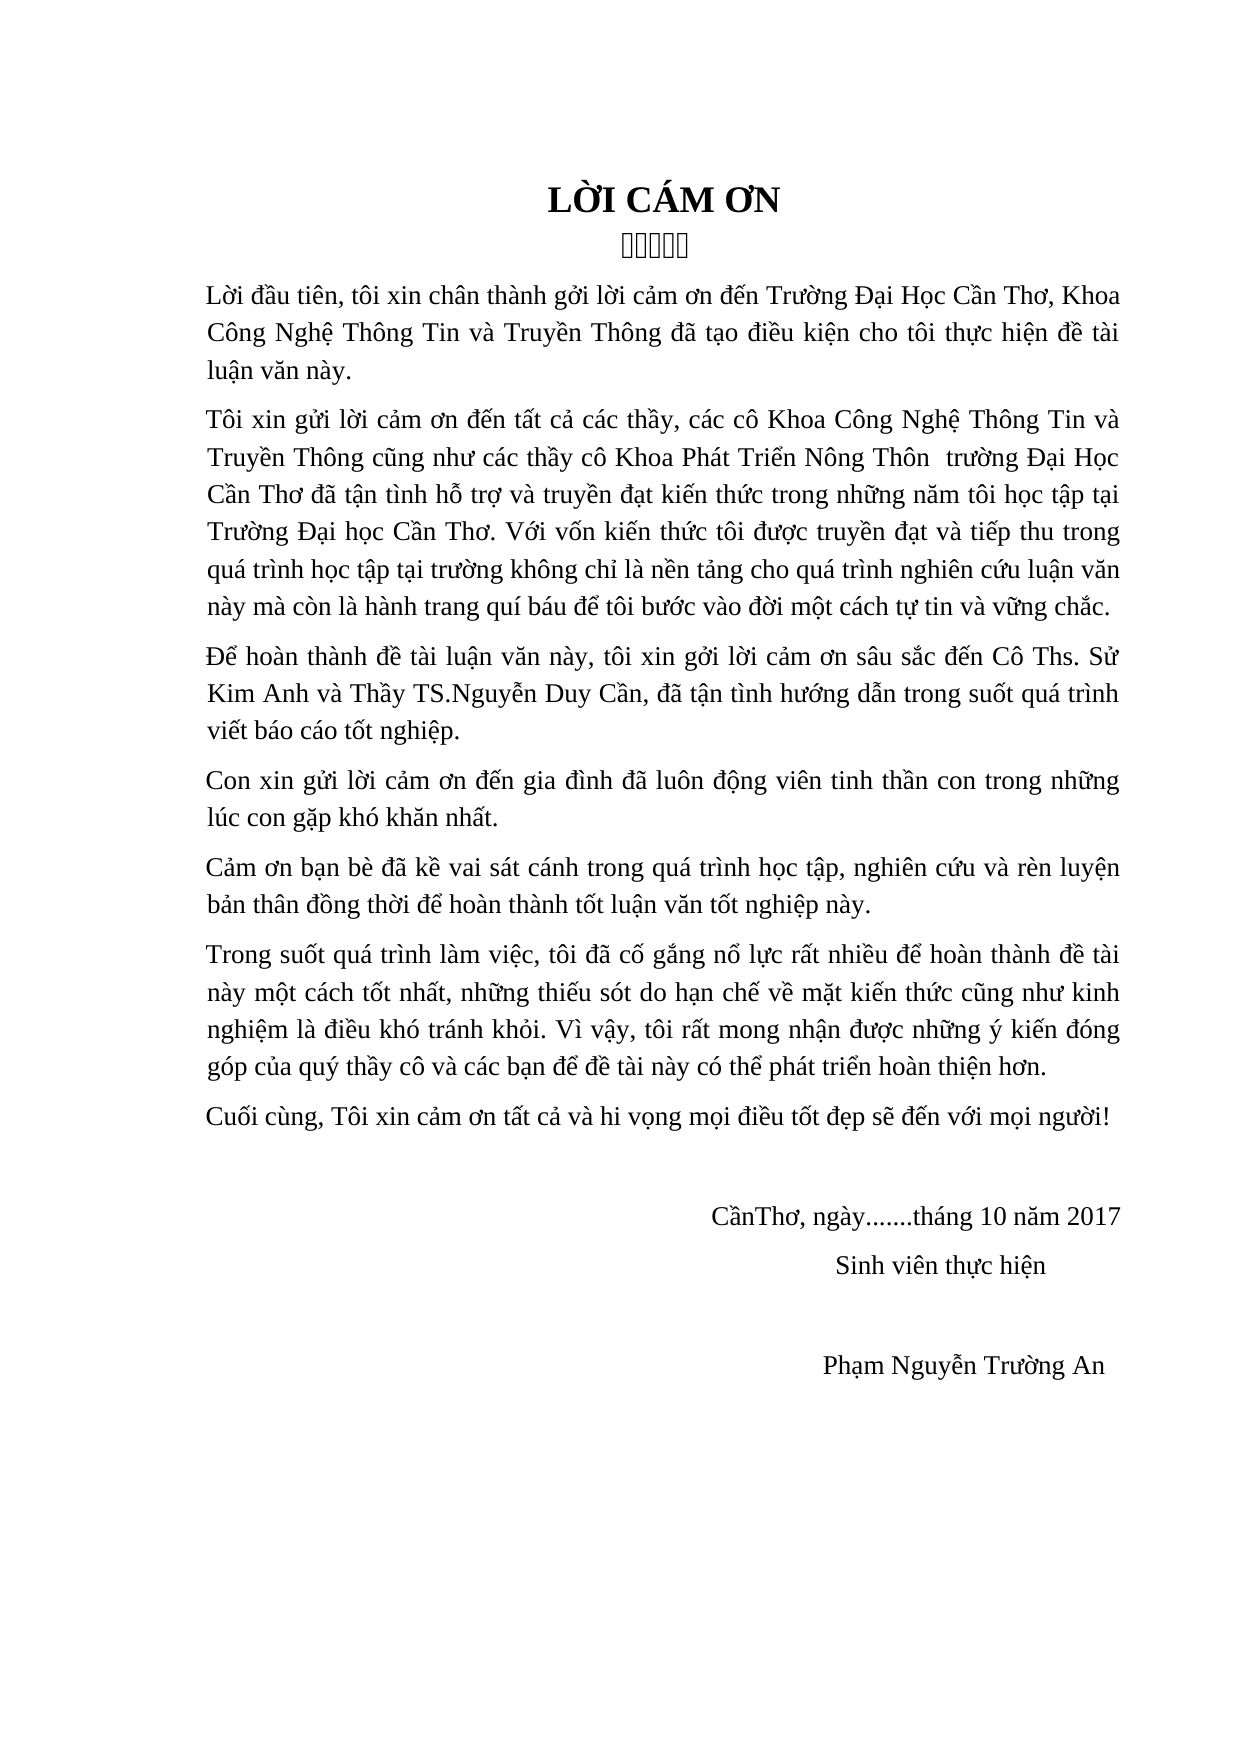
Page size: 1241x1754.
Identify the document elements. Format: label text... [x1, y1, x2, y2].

text Con xin gửi lời cảm ơn đến gia đình đã luôn động viên tinh thần con trong những lúc con gặp khó khăn nhất. [205, 764, 1121, 833]
text LỜI CÁM ƠN [207, 178, 1121, 221]
text CầnThơ, ngày.......tháng 10 năm 2017 [205, 1199, 1121, 1231]
text Cảm ơn bạn bè đã kề vai sát cánh trong quá trình học tập, nghiên cứu và rèn luyện bản thân đồng thời để hoàn thành tốt luận văn tốt nghiệp này. [205, 851, 1121, 920]
text Trong suốt quá trình làm việc, tôi đã cố gắng nổ lực rất nhiều để hoàn thành đề tài này một cách tốt nhất, những thiếu sót do hạn chế về mặt kiến thức cũng như kinh nghiệm là điều khó tránh khỏi. Vì vậy, tôi rất mong nhận được những ý kiến đóng góp của quý thầy cô và các bạn để đề tài này có thể phát triển hoàn thiện hơn. [205, 938, 1121, 1081]
text Sinh viên thực hiện [207, 1249, 1121, 1281]
text Để hoàn thành đề tài luận văn này, tôi xin gởi lời cảm ơn sâu sắc đến Cô Ths. Sử Kim Anh và Thầy TS.Nguyễn Duy Cần, đã tận tình hướng dẫn trong suốt quá trình viết báo cáo tốt nghiệp. [205, 640, 1121, 746]
text Tôi xin gửi lời cảm ơn đến tất cả các thầy, các cô Khoa Công Nghệ Thông Tin và Truyền Thông cũng như các thầy cô Khoa Phát Triển Nông Thôn trường Đại Học Cần Thơ đã tận tình hỗ trợ và truyền đạt kiến thức trong những năm tôi học tập tại Trường Đại học Cần Thơ. Với vốn kiến thức tôi được truyền đạt và tiếp thu trong quá trình học tập tại trường không chỉ là nền tảng cho quá trình nghiên cứu luận văn này mà còn là hành trang quí báu để tôi bước vào đời một cách tự tin và vững chắc. [205, 403, 1121, 621]
text Phạm Nguyễn Trường An [207, 1349, 1121, 1380]
text Cuối cùng, Tôi xin cảm ơn tất cả và hi vọng mọi điều tốt đẹp sẽ đến với mọi người! [205, 1100, 1121, 1131]
text Lời đầu tiên, tôi xin chân thành gởi lời cảm ơn đến Trường Đại Học Cần Thơ, Khoa Công Nghệ Thông Tin và Truyền Thông đã tạo điều kiện cho tôi thực hiện đề tài luận văn này. [205, 279, 1121, 385]
